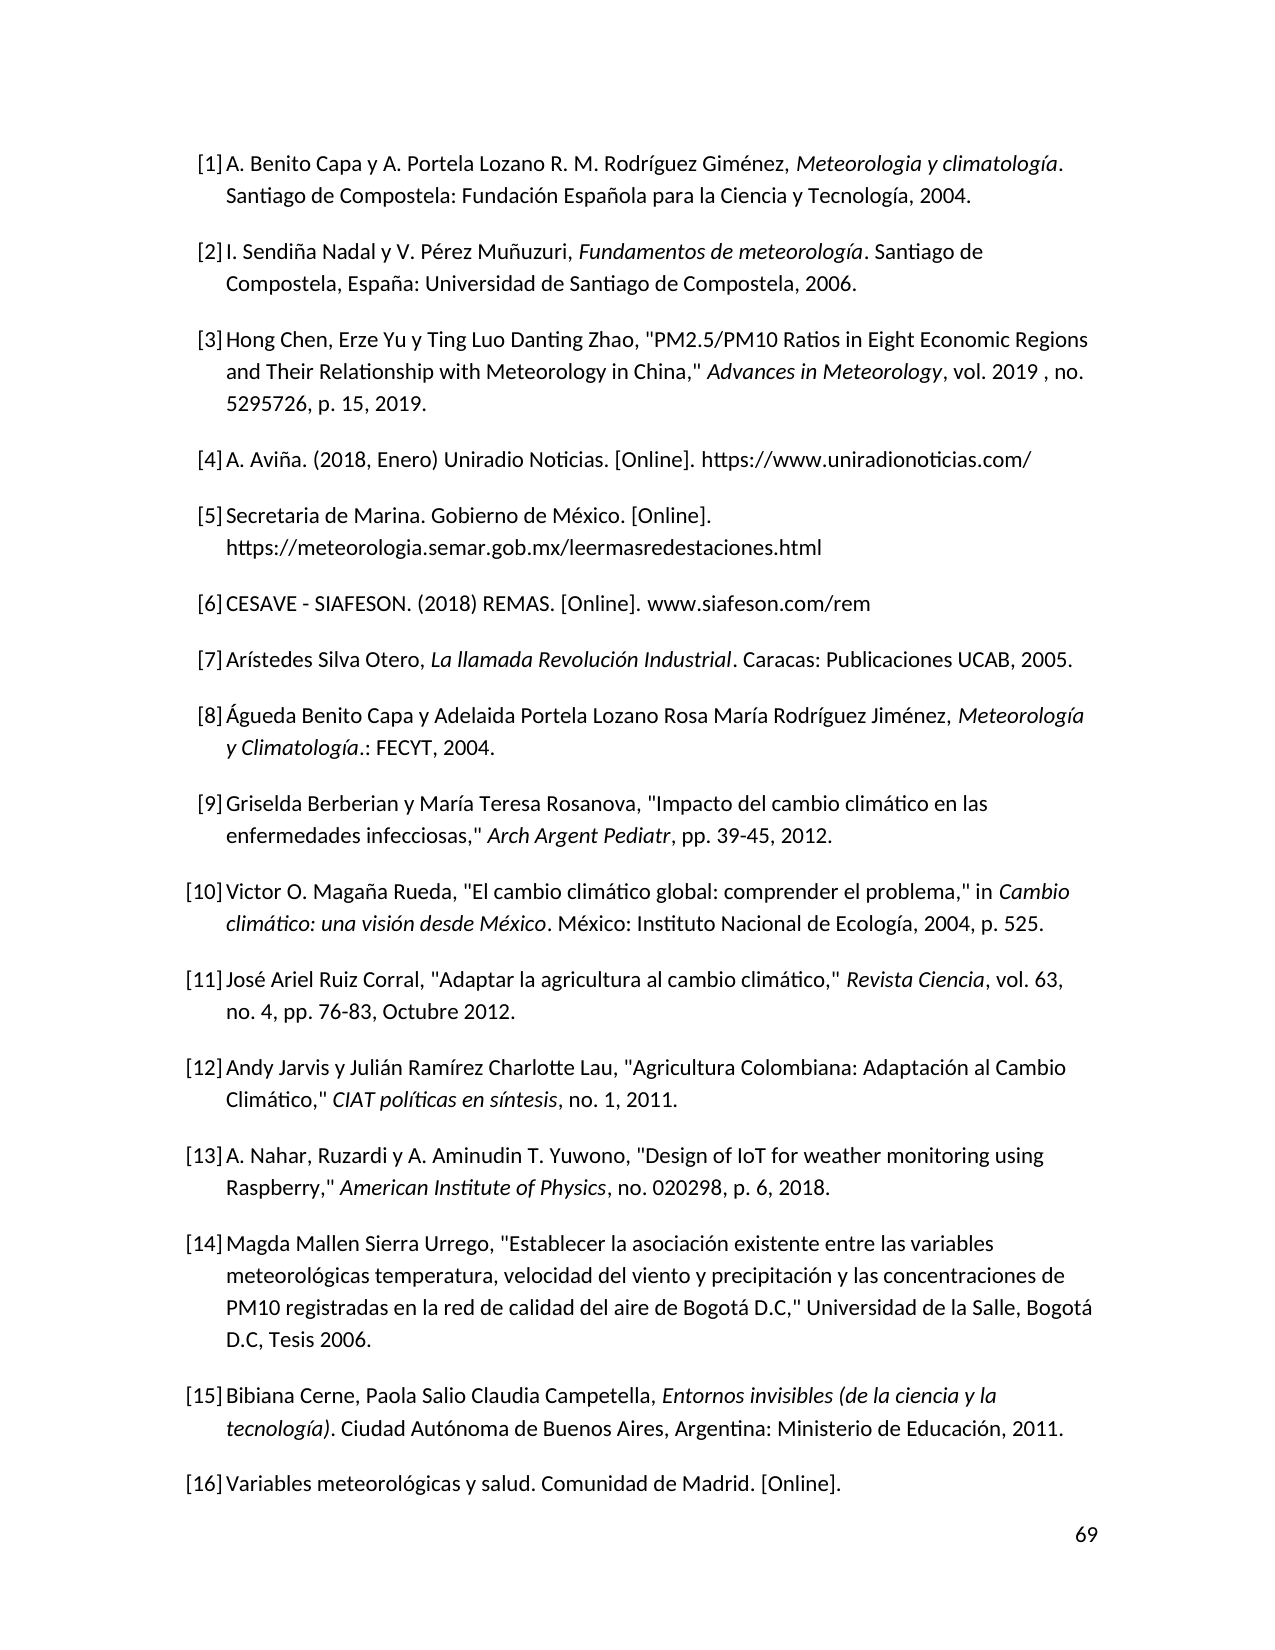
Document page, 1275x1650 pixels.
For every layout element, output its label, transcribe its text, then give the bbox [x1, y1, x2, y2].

table_cell [16] [176, 1468, 224, 1499]
table_cell CESAVE - SIAFESON. (2018) REMAS. [Online]. www.siafeson.com/rem [224, 588, 1096, 643]
table_cell Griselda Berberian y María Teresa Rosanova, "Impacto del cambio climático en las enfermedades infecciosas," Arch Argent Pediatr, pp. 39-45, 2012. [224, 788, 1096, 875]
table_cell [224, 1468, 1096, 1499]
table_cell Arístedes Silva Otero, La llamada Revolución Industrial. Caracas: Publicaciones UCAB, 2005. [224, 644, 1096, 699]
table_cell [8] [176, 699, 224, 787]
table_header A. Benito Capa y A. Portela Lozano R. M. Rodríguez Giménez, Meteorologia y climatología. Santiago de Compostela: Fundación Española para la Ciencia y Tecnología, 2004. [224, 148, 1096, 236]
table_header [1] [176, 148, 224, 236]
table_cell [15] [176, 1380, 224, 1468]
table_cell Victor O. Magaña Rueda, "El cambio climático global: comprender el problema," in Cambio climático: una visión desde México. México: Instituto Nacional de Ecología, 2004, p. 525. [224, 875, 1096, 963]
table_cell Hong Chen, Erze Yu y Ting Luo Danting Zhao, "PM2.5/PM10 Ratios in Eight Economic Regions and Their Relationship with Meteorology in China," Advances in Meteorology, vol. 2019 , no. 5295726, p. 15, 2019. [224, 324, 1096, 444]
table_cell [7] [176, 644, 224, 699]
table_cell I. Sendiña Nadal y V. Pérez Muñuzuri, Fundamentos de meteorología. Santiago de Compostela, España: Universidad de Santiago de Compostela, 2006. [224, 236, 1096, 324]
table_cell José Ariel Ruiz Corral, "Adaptar la agricultura al cambio climático," Revista Ciencia, vol. 63, no. 4, pp. 76-83, Octubre 2012. [224, 964, 1096, 1051]
table_cell [12] [176, 1051, 224, 1139]
table_cell A. Nahar, Ruzardi y A. Aminudin T. Yuwono, "Design of IoT for weather monitoring using Raspberry," American Institute of Physics, no. 020298, p. 6, 2018. [224, 1140, 1096, 1227]
table_cell [9] [176, 788, 224, 875]
table_cell Secretaria de Marina. Gobierno de México. [Online]. https://meteorologia.semar.gob.mx/leermasredestaciones.html [224, 500, 1096, 588]
table_cell [11] [176, 964, 224, 1051]
table_cell Águeda Benito Capa y Adelaida Portela Lozano Rosa María Rodríguez Jiménez, Meteorología y Climatología.: FECYT, 2004. [224, 699, 1096, 787]
table_cell Bibiana Cerne, Paola Salio Claudia Campetella, Entornos invisibles (de la ciencia y la tecnología). Ciudad Autónoma de Buenos Aires, Argentina: Ministerio de Educación, 2011. [224, 1380, 1096, 1468]
table_cell [10] [176, 875, 224, 963]
table_cell Andy Jarvis y Julián Ramírez Charlotte Lau, "Agricultura Colombiana: Adaptación al Cambio Climático," CIAT políticas en síntesis, no. 1, 2011. [224, 1051, 1096, 1139]
table_cell A. Aviña. (2018, Enero) Uniradio Noticias. [Online]. https://www.uniradionoticias.com/ [224, 444, 1096, 500]
table_cell [13] [176, 1140, 224, 1227]
table_cell [14] [176, 1228, 224, 1380]
table_cell [4] [176, 444, 224, 500]
table_cell [6] [176, 588, 224, 643]
table_cell [2] [176, 236, 224, 324]
table_cell [3] [176, 324, 224, 444]
table_cell Magda Mallen Sierra Urrego, "Establecer la asociación existente entre las variables meteorológicas temperatura, velocidad del viento y precipitación y las concentraciones de PM10 registradas en la red de calidad del aire de Bogotá D.C," Universidad de la Salle, Bogotá D.C, Tesis 2006. [224, 1228, 1096, 1380]
table_cell [5] [176, 500, 224, 588]
